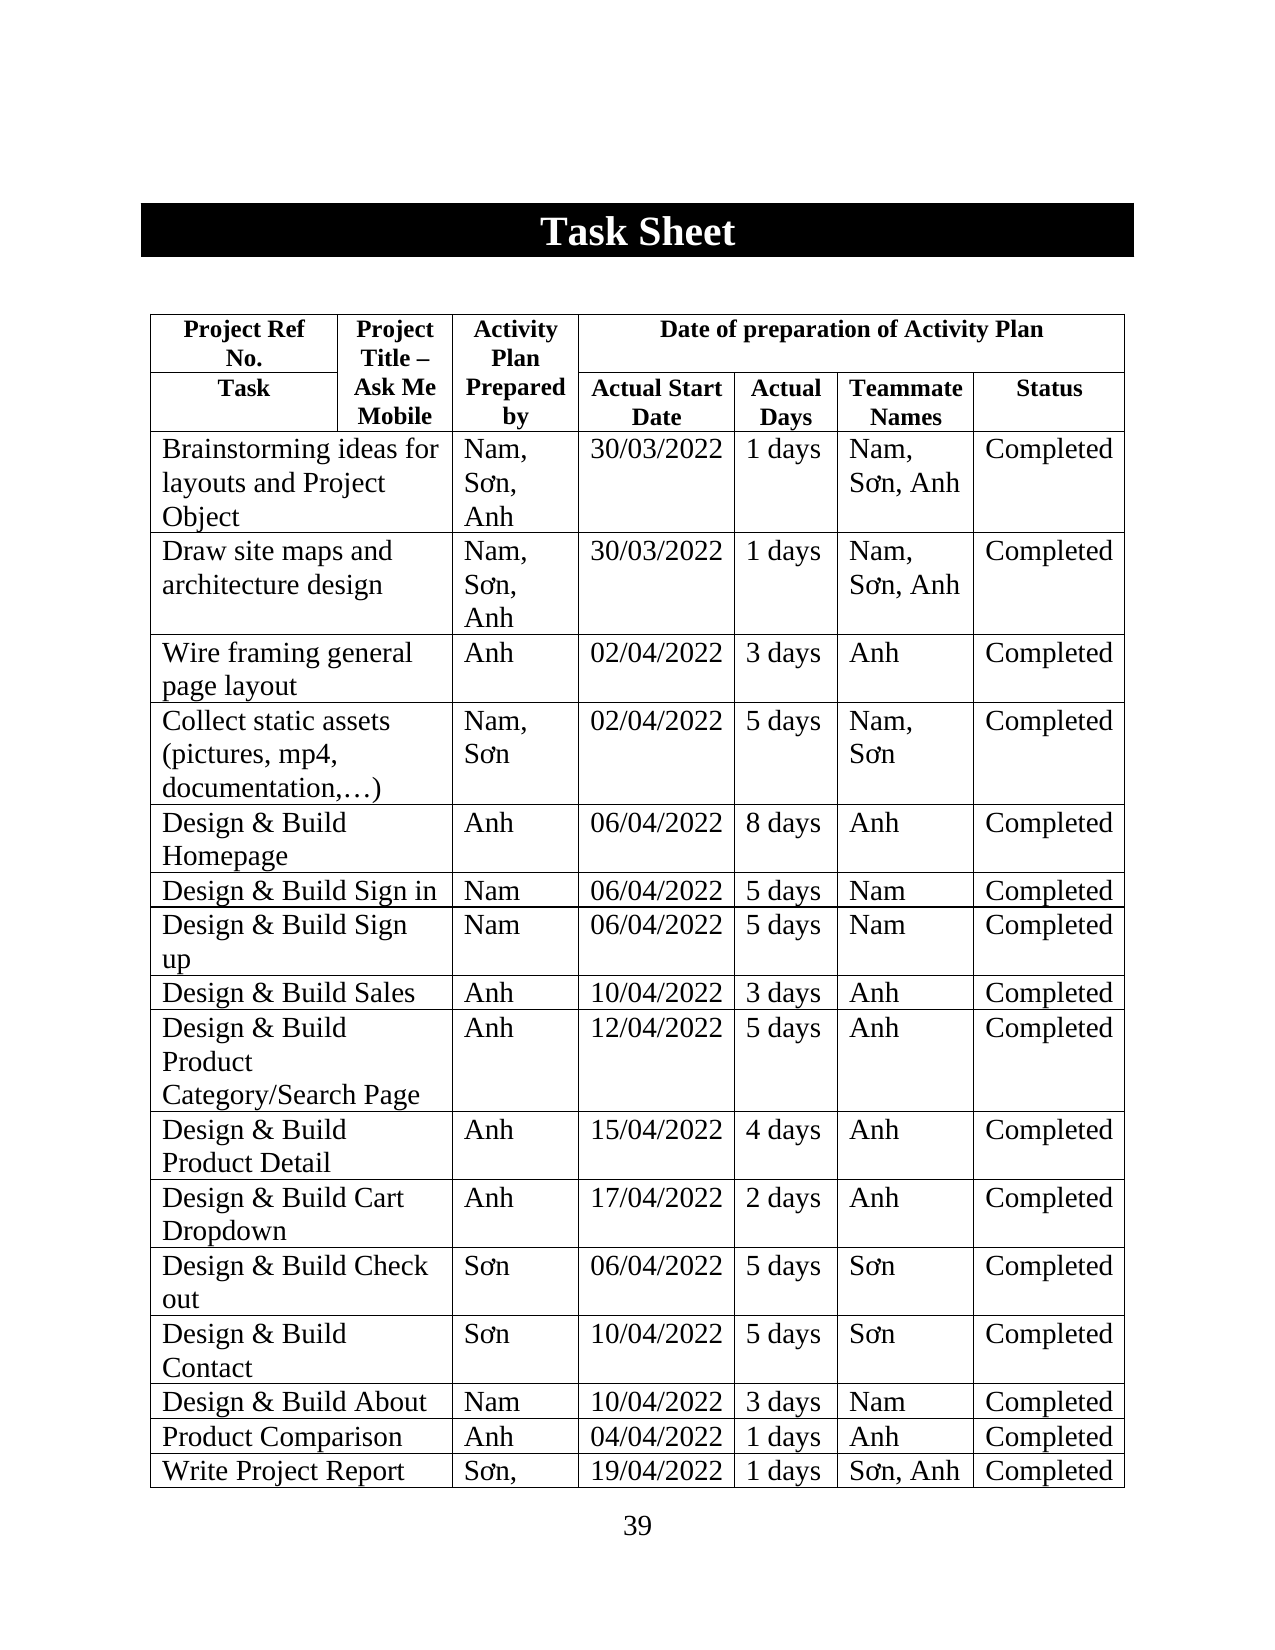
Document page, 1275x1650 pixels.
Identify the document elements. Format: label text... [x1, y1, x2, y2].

table_cell Teammate Names [838, 373, 973, 431]
table_cell 02/04/2022 [579, 635, 734, 702]
subtitle Task Sheet [142, 204, 1133, 256]
table_cell Completed [974, 976, 1124, 1009]
table_cell Completed [974, 1419, 1124, 1452]
table_cell Actual Days [735, 373, 837, 431]
table_cell Design & Build About [151, 1384, 452, 1418]
table_cell Design & Build Check out [151, 1248, 452, 1315]
table_cell 3 days [735, 635, 837, 702]
table_cell 06/04/2022 [579, 873, 734, 906]
table_cell Completed [974, 635, 1124, 702]
table_cell Design & Build Contact [151, 1316, 452, 1383]
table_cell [151, 1454, 452, 1487]
table_cell 17/04/2022 [579, 1180, 734, 1247]
table_cell Sơn [838, 1316, 973, 1383]
table_cell Anh [453, 805, 578, 872]
table_header Project Title – Ask Me Mobile [338, 315, 452, 431]
table_cell 5 days [735, 1316, 837, 1383]
table_cell Nam, Sơn, Anh [453, 533, 578, 634]
table_cell 1 days [735, 432, 837, 532]
table_cell Completed [974, 1384, 1124, 1418]
table_cell 12/04/2022 [579, 1010, 734, 1111]
table_header Date of preparation of Activity Plan [579, 315, 1124, 372]
table_cell Anh [453, 1419, 578, 1452]
table_cell Anh [453, 976, 578, 1009]
table_cell Product Comparison [151, 1419, 452, 1452]
table_cell Actual Start Date [579, 373, 734, 431]
table_cell Design & Build Product Detail [151, 1112, 452, 1179]
table_cell Nam, Sơn [453, 703, 578, 804]
table_cell 10/04/2022 [579, 1384, 734, 1418]
table_cell 5 days [735, 908, 837, 974]
table_cell 2 days [735, 1180, 837, 1247]
table_cell 5 days [735, 873, 837, 906]
table_cell 8 days [735, 805, 837, 872]
table_cell Completed [974, 1454, 1124, 1487]
table_cell Nam [453, 873, 578, 906]
table_cell 1 days [735, 533, 837, 634]
table_header Activity Plan Prepared by [453, 315, 578, 431]
table_cell Sơn [838, 1248, 973, 1315]
table_cell 30/03/2022 [579, 432, 734, 532]
table_cell Nam, Sơn, Anh [838, 533, 973, 634]
table_cell 3 days [735, 1384, 837, 1418]
table_cell 1 days [735, 1454, 837, 1487]
table_cell 06/04/2022 [579, 908, 734, 974]
table_cell 5 days [735, 1248, 837, 1315]
table_cell Completed [974, 533, 1124, 634]
table_cell Nam [838, 1384, 973, 1418]
table_cell Completed [974, 1010, 1124, 1111]
table_cell Wire framing general page layout [151, 635, 452, 702]
table_cell Anh [838, 1010, 973, 1111]
table_cell Brainstorming ideas for layouts and Project Object [151, 432, 452, 532]
table_cell Nam [838, 908, 973, 974]
table_cell Nam, Sơn, Anh [838, 432, 973, 532]
table_cell Nam, Sơn [838, 703, 973, 804]
table_cell Design & Build Sign up [151, 908, 452, 974]
table_cell Sơn [453, 1316, 578, 1383]
table_cell Anh [453, 1010, 578, 1111]
table_cell Anh [838, 1112, 973, 1179]
table_cell Design & Build Sales [151, 976, 452, 1009]
table_cell Completed [974, 1316, 1124, 1383]
table_cell Completed [974, 805, 1124, 872]
table_cell 19/04/2022 [579, 1454, 734, 1487]
table_cell 06/04/2022 [579, 1248, 734, 1315]
table_cell Completed [974, 873, 1124, 906]
table_cell Anh [838, 635, 973, 702]
table_cell Sơn, Anh [838, 1454, 973, 1487]
table_cell 4 days [735, 1112, 837, 1179]
table_cell Completed [974, 1180, 1124, 1247]
table_cell 04/04/2022 [579, 1419, 734, 1452]
table_cell Completed [974, 908, 1124, 974]
table_cell Anh [453, 635, 578, 702]
table_cell Status [974, 373, 1124, 431]
table_cell 30/03/2022 [579, 533, 734, 634]
table_cell Completed [974, 432, 1124, 532]
table_cell Design & Build Homepage [151, 805, 452, 872]
table_cell 3 days [735, 976, 837, 1009]
table_cell 10/04/2022 [579, 976, 734, 1009]
table_cell Design & Build Product Category/Search Page [151, 1010, 452, 1111]
table_cell Nam, Sơn, Anh [453, 432, 578, 532]
table_cell Draw site maps and architecture design [151, 533, 452, 634]
table_header Project Ref No. [151, 315, 337, 372]
table_cell Anh [838, 805, 973, 872]
table_cell Sơn [453, 1248, 578, 1315]
table_cell 15/04/2022 [579, 1112, 734, 1179]
table_cell Anh [453, 1112, 578, 1179]
table_cell Nam [453, 908, 578, 974]
table_cell 10/04/2022 [579, 1316, 734, 1383]
table_cell Completed [974, 703, 1124, 804]
table_cell 5 days [735, 1010, 837, 1111]
table_cell Sơn, Anh [453, 1454, 578, 1487]
table_cell Design & Build Sign in [151, 873, 452, 906]
table_cell Anh [838, 1180, 973, 1247]
table_cell Nam [453, 1384, 578, 1418]
table_cell 5 days [735, 703, 837, 804]
table_cell Collect static assets (pictures, mp4, documentation,…) [151, 703, 452, 804]
table_cell Task [151, 373, 337, 431]
table_cell Completed [974, 1248, 1124, 1315]
table_cell 06/04/2022 [579, 805, 734, 872]
table_cell 1 days [735, 1419, 837, 1452]
table_cell Anh [453, 1180, 578, 1247]
table_cell 02/04/2022 [579, 703, 734, 804]
table_cell Anh [838, 976, 973, 1009]
table_cell Design & Build Cart Dropdown [151, 1180, 452, 1247]
table_cell Completed [974, 1112, 1124, 1179]
table_cell Nam [838, 873, 973, 906]
table_cell Anh [838, 1419, 973, 1452]
